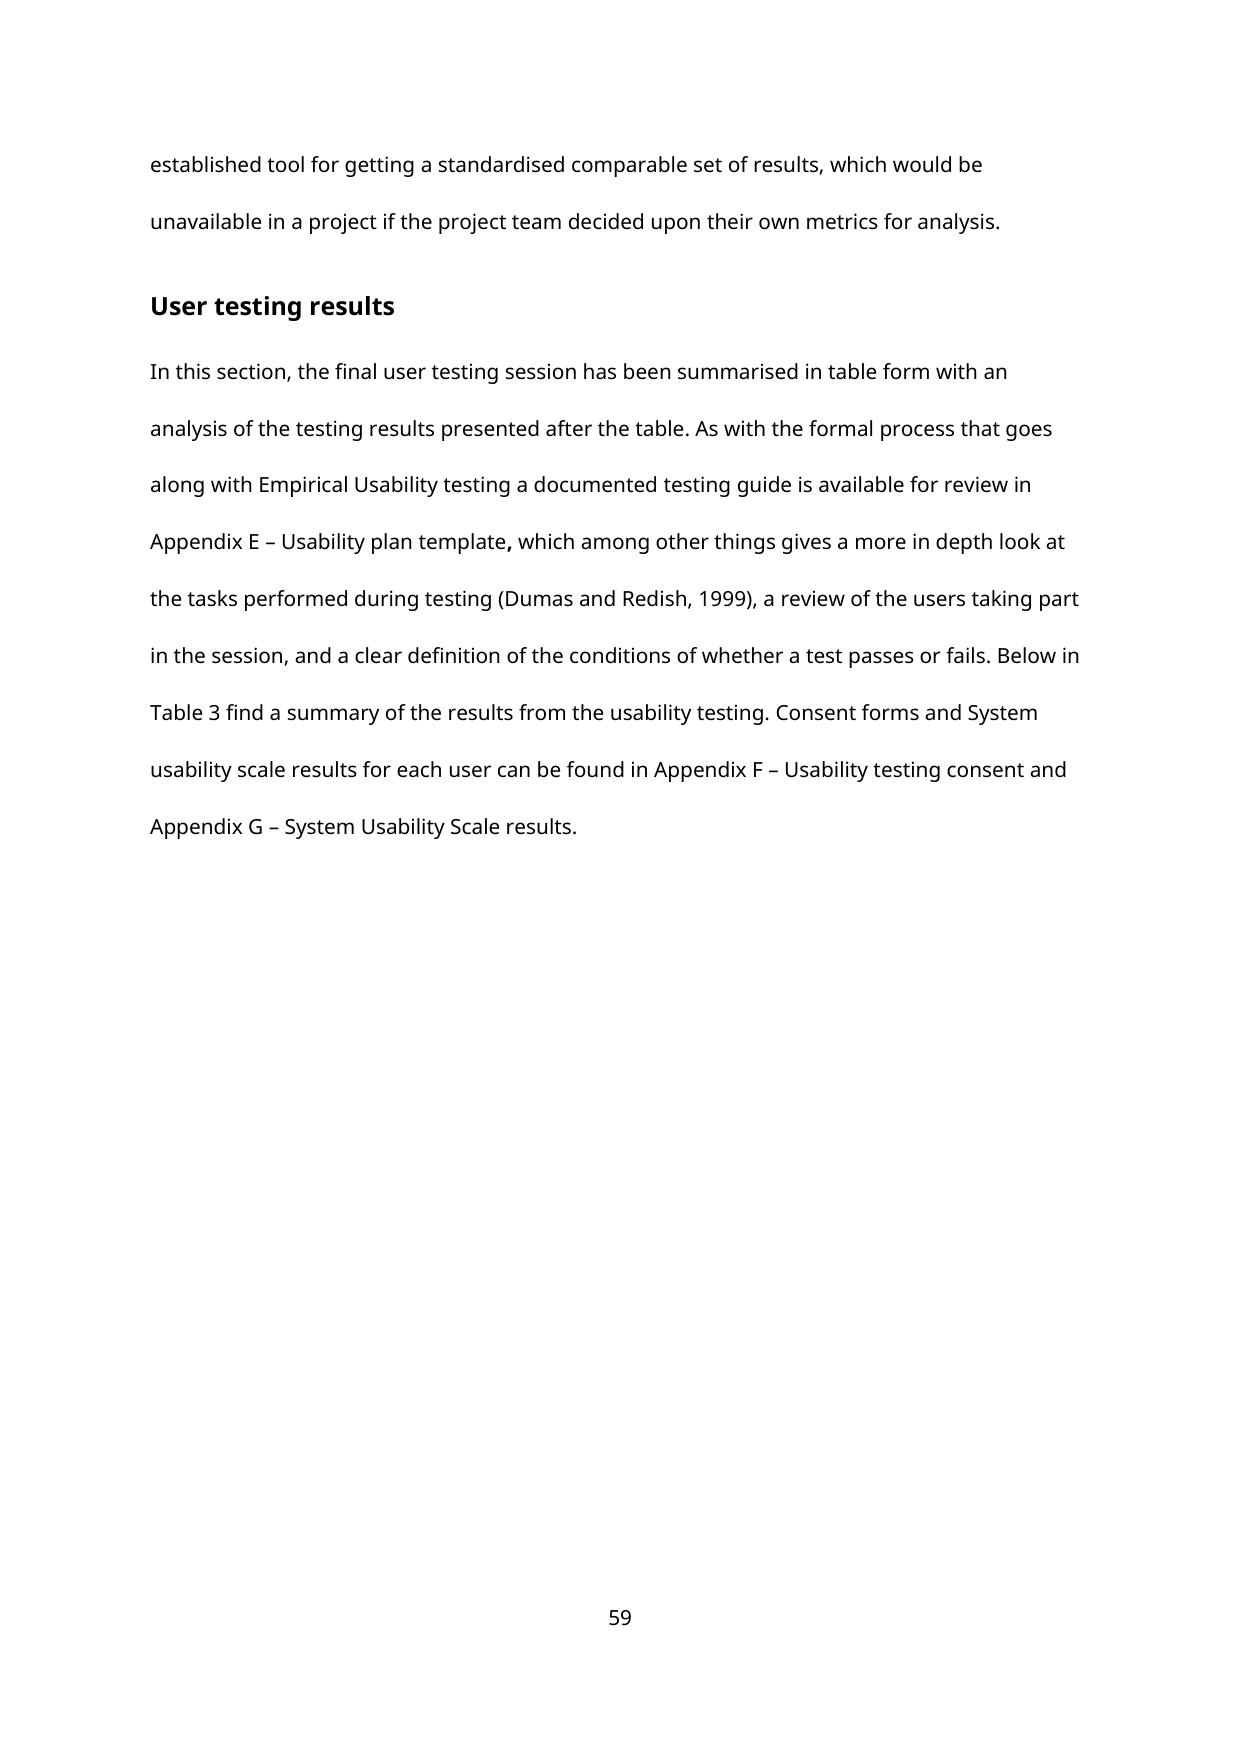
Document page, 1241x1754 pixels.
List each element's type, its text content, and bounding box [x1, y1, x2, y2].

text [150, 150, 1090, 235]
text In this section, the final user testing session has been summarised in table form with an analysis of the testing results presented after the table. As with the formal process that goes along with Empirical Usability testing a documented testing guide is available for review in Appendix E – Usability plan template, which among other things gives a more in depth look at the tasks performed during testing (Dumas and Redish, 1999), a review of the users taking part in the session, and a clear definition of the conditions of whether a test passes or fails. Below in Table 3 find a summary of the results from the usability testing. Consent forms and System usability scale results for each user can be found in Appendix F – Usability testing consent and Appendix G – System Usability Scale results. [150, 357, 1090, 840]
subtitle User testing results [150, 289, 1090, 323]
